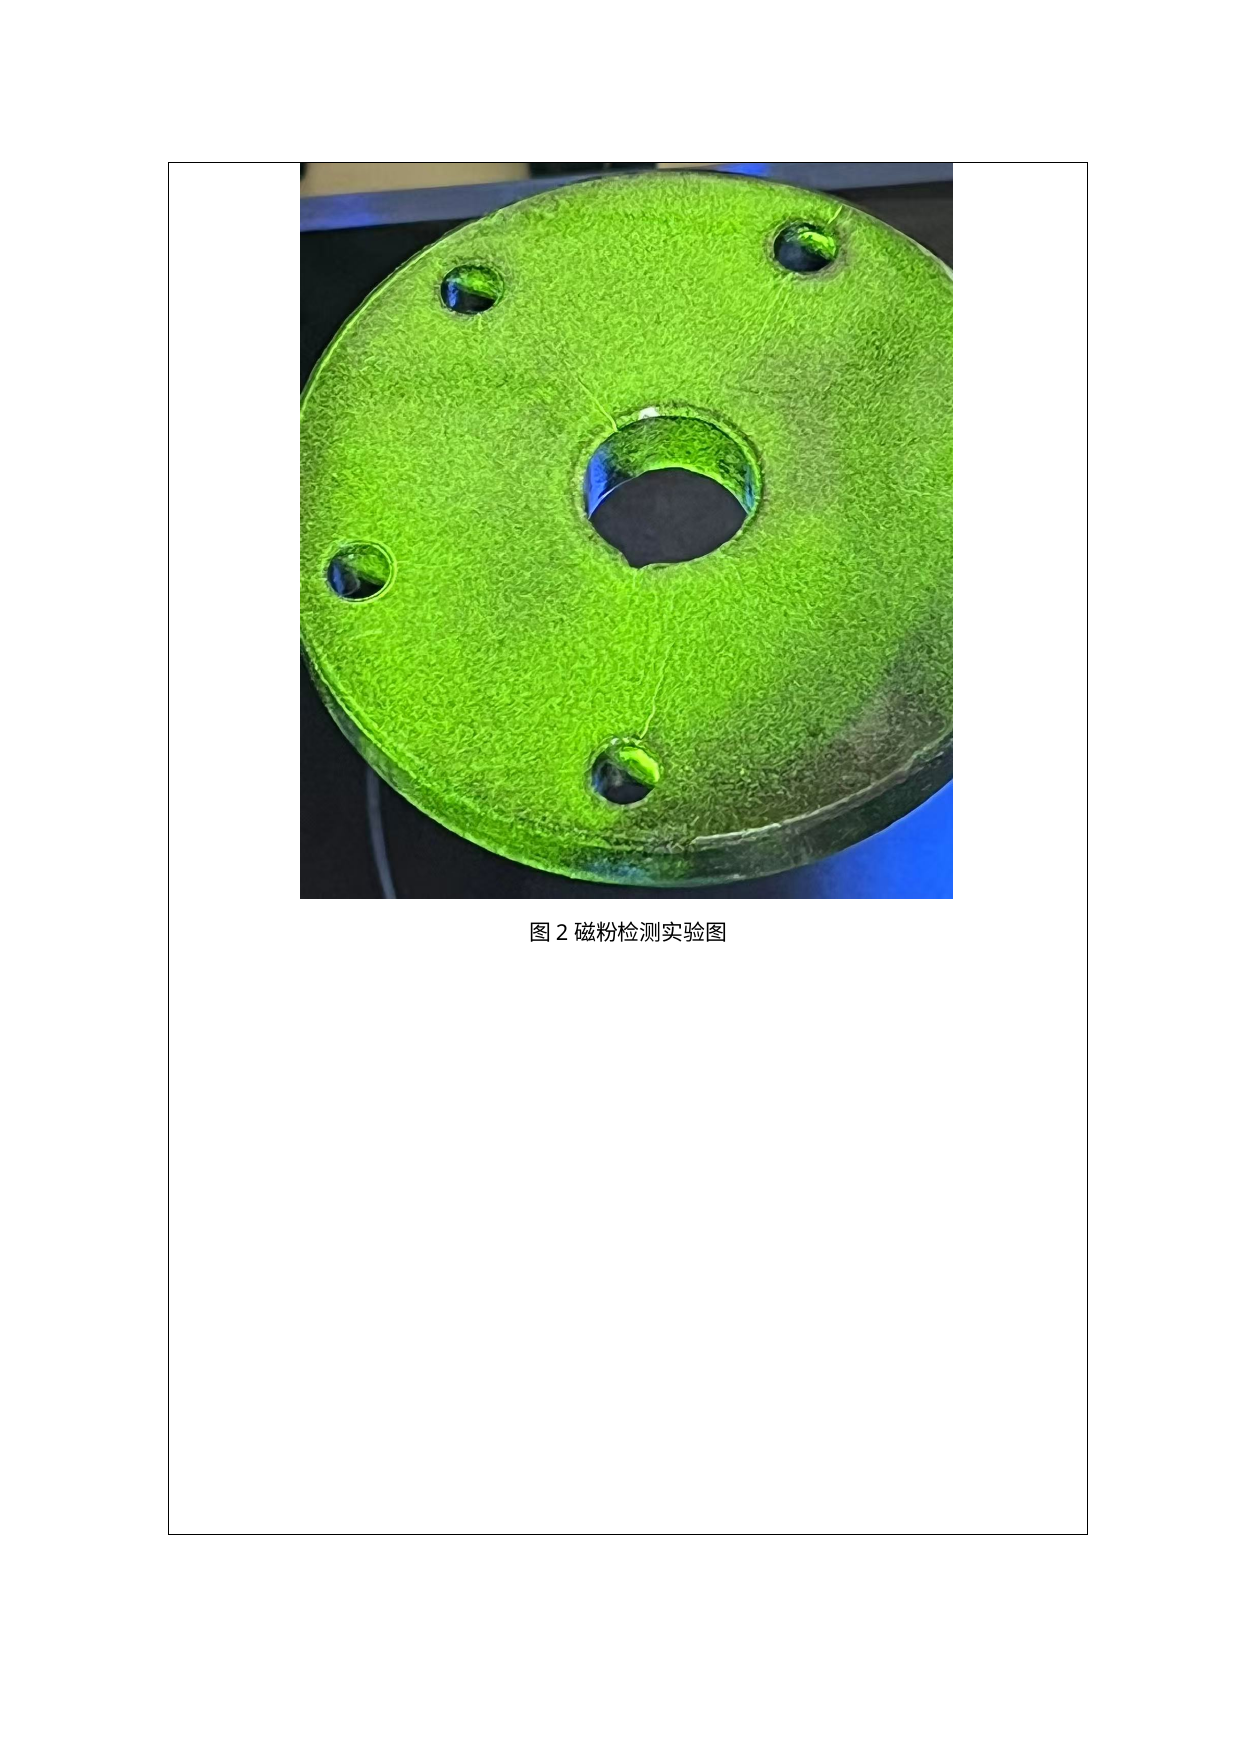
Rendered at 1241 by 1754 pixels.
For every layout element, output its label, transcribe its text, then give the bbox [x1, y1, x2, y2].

table_cell 第二部分：实验过程记录 本次实验采用磁性称量法测定磁粉的磁性性能。实验开始前，首先对被测工件进行表面预处理，清除其表面的油污、铁锈和其他附着物，以确保磁化效果不受干扰。随后，将各探伤仪的磁化探头分别准确放置在试样的适当位置上，并将磁场指示器置于两个磁极之间，确保铜面朝上，以便于后续观察磁痕的形成情况。 接通探伤仪的电源开关后，指示灯亮起，。此时，工件表面产生磁化磁场，磁场指示器受到磁场作用而被磁化。在磁化状态下，均匀喷洒磁悬液于试样和指示器表面。磁粉在磁场的作用下，沿漏磁场聚集，并在指示器上形成磁痕。 最后，对指示器上的磁痕进行仔细观察和记录。通过对磁痕的形态、清晰度、集聚程度等特征的分析，可初步评估磁粉的磁性强弱和响应性能。 实验拍摄的不同角度图片如下： 图1 磁粉检测实验图 图2 磁粉检测实验图 [169, 163, 1087, 1533]
picture [300, 163, 953, 899]
